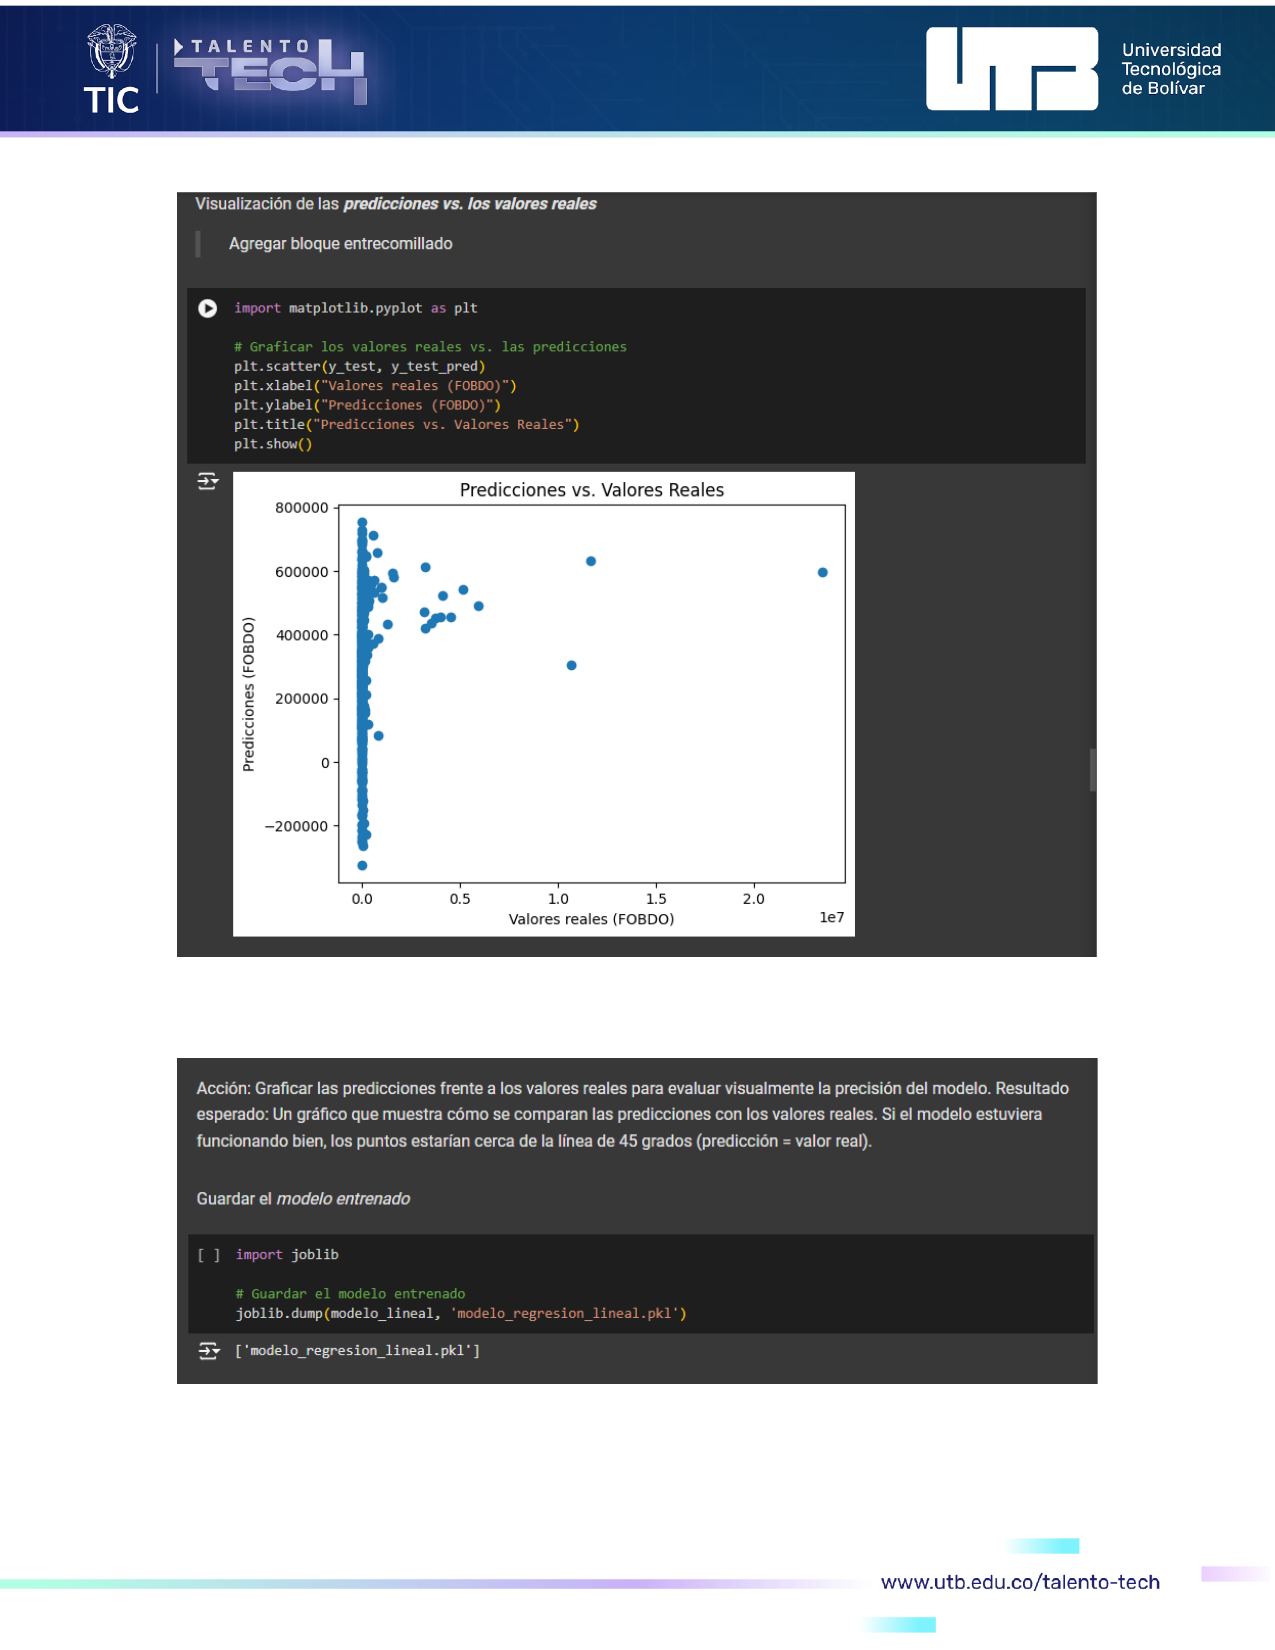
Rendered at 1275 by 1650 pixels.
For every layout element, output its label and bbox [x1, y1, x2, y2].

picture [0, 0, 1275, 160]
picture [177, 192, 1098, 957]
picture [177, 1058, 1098, 1384]
picture [0, 1517, 1270, 1642]
